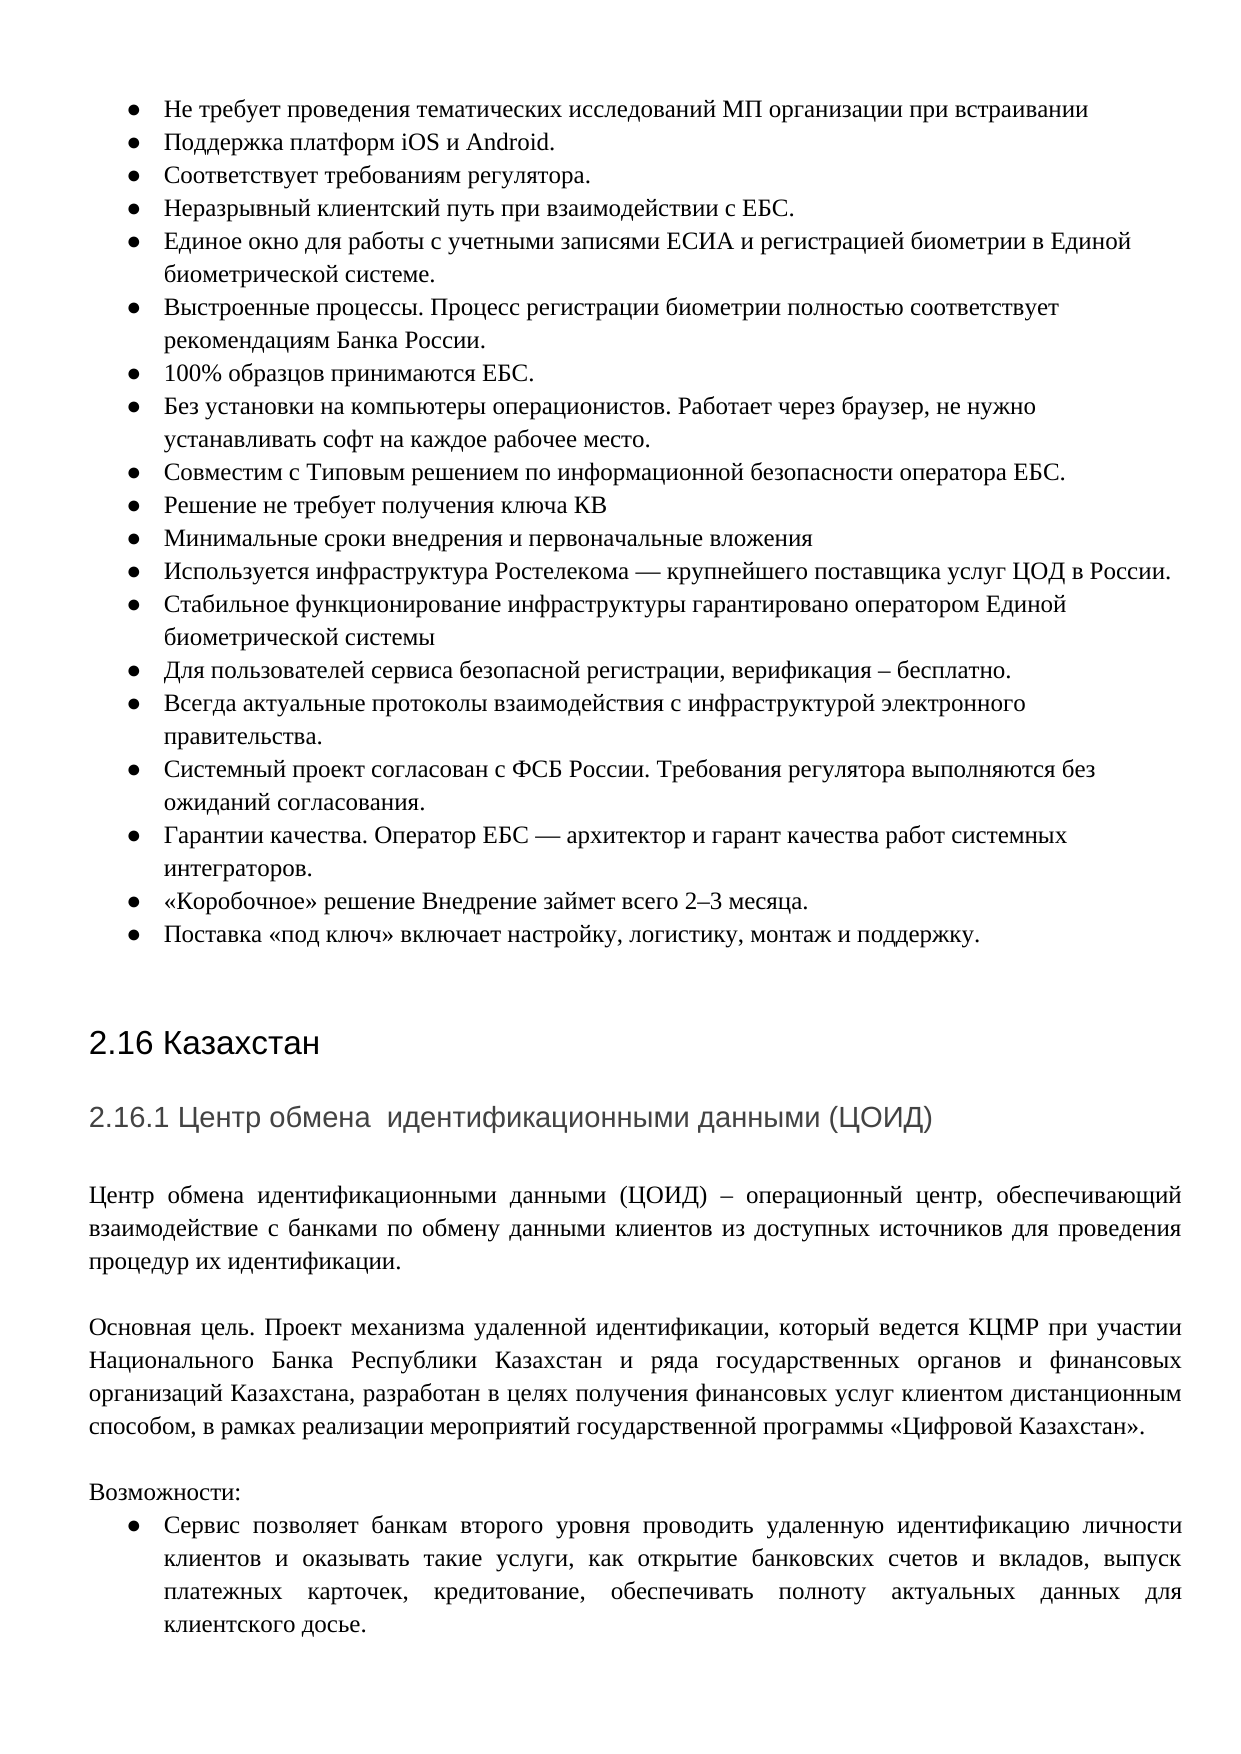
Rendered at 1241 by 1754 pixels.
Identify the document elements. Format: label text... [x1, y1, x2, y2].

list Стабильное функционирование инфраструктуры гарантировано оператором Единой биометрической системы [126, 589, 1183, 651]
list Гарантии качества. Оператор ЕБС — архитектор и гарант качества работ системных интеграторов. [126, 820, 1183, 882]
text Центр обмена идентификационными данными (ЦОИД) – операционный центр, обеспечивающий взаимодействие с банками по обмену данными клиентов из доступных источников для проведения процедур их идентификации. [88, 1180, 1183, 1275]
list Сервис позволяет банкам второго уровня проводить удаленную идентификацию личности клиентов и оказывать такие услуги, как открытие банковских счетов и вкладов, выпуск платежных карточек, кредитование, обеспечивать полноту актуальных данных для клиентского досье. [126, 1510, 1183, 1638]
list Используется инфраструктура Ростелекома — крупнейшего поставщика услуг ЦОД в России. [126, 556, 1183, 585]
list Выстроенные процессы. Процесс регистрации биометрии полностью соответствует рекомендациям Банка России. [126, 292, 1183, 354]
list Неразрывный клиентский путь при взаимодействии с ЕБС. [126, 193, 1183, 222]
list Для пользователей сервиса безопасной регистрации, верификация – бесплатно. [126, 655, 1183, 684]
list Без установки на компьютеры операционистов. Работает через браузер, не нужно устанавливать софт на каждое рабочее место. [126, 391, 1183, 453]
list Поставка «под ключ» включает настройку, логистику, монтаж и поддержку. [126, 919, 1183, 948]
list 100% образцов принимаются ЕБС. [126, 358, 1183, 387]
list Соответствует требованиям регулятора. [126, 160, 1183, 188]
list Не требует проведения тематических исследований МП организации при встраивании [126, 94, 1183, 122]
list Системный проект согласован с ФСБ России. Требования регулятора выполняются без ожиданий согласования. [126, 754, 1183, 816]
list «Коробочное» решение Внедрение займет всего 2–3 месяца. [126, 886, 1183, 915]
list Всегда актуальные протоколы взаимодействия с инфраструктурой электронного правительства. [126, 688, 1183, 750]
list Совместим с Типовым решением по информационной безопасности оператора ЕБС. [126, 457, 1183, 486]
list Решение не требует получения ключа КВ [126, 490, 1183, 519]
list Минимальные сроки внедрения и первоначальные вложения [126, 523, 1183, 552]
subtitle 2.16.1 Центр обмена идентификационными данными (ЦОИД) [88, 1100, 1183, 1134]
list Единое окно для работы с учетными записями ЕСИА и регистрацией биометрии в Единой биометрической системе. [126, 226, 1183, 288]
text Основная цель. Проект механизма удаленной идентификации, который ведется КЦМР при участии Национального Банка Республики Казахстан и ряда государственных органов и финансовых организаций Казахстана, разработан в целях получения финансовых услуг клиентом дистанционным способом, в рамках реализации мероприятий государственной программы «Цифровой Казахстан». [88, 1312, 1183, 1440]
subtitle 2.16 Казахстан [88, 1023, 1183, 1061]
text Возможности: [88, 1477, 1183, 1506]
list Поддержка платформ iOS и Android. [126, 127, 1183, 156]
